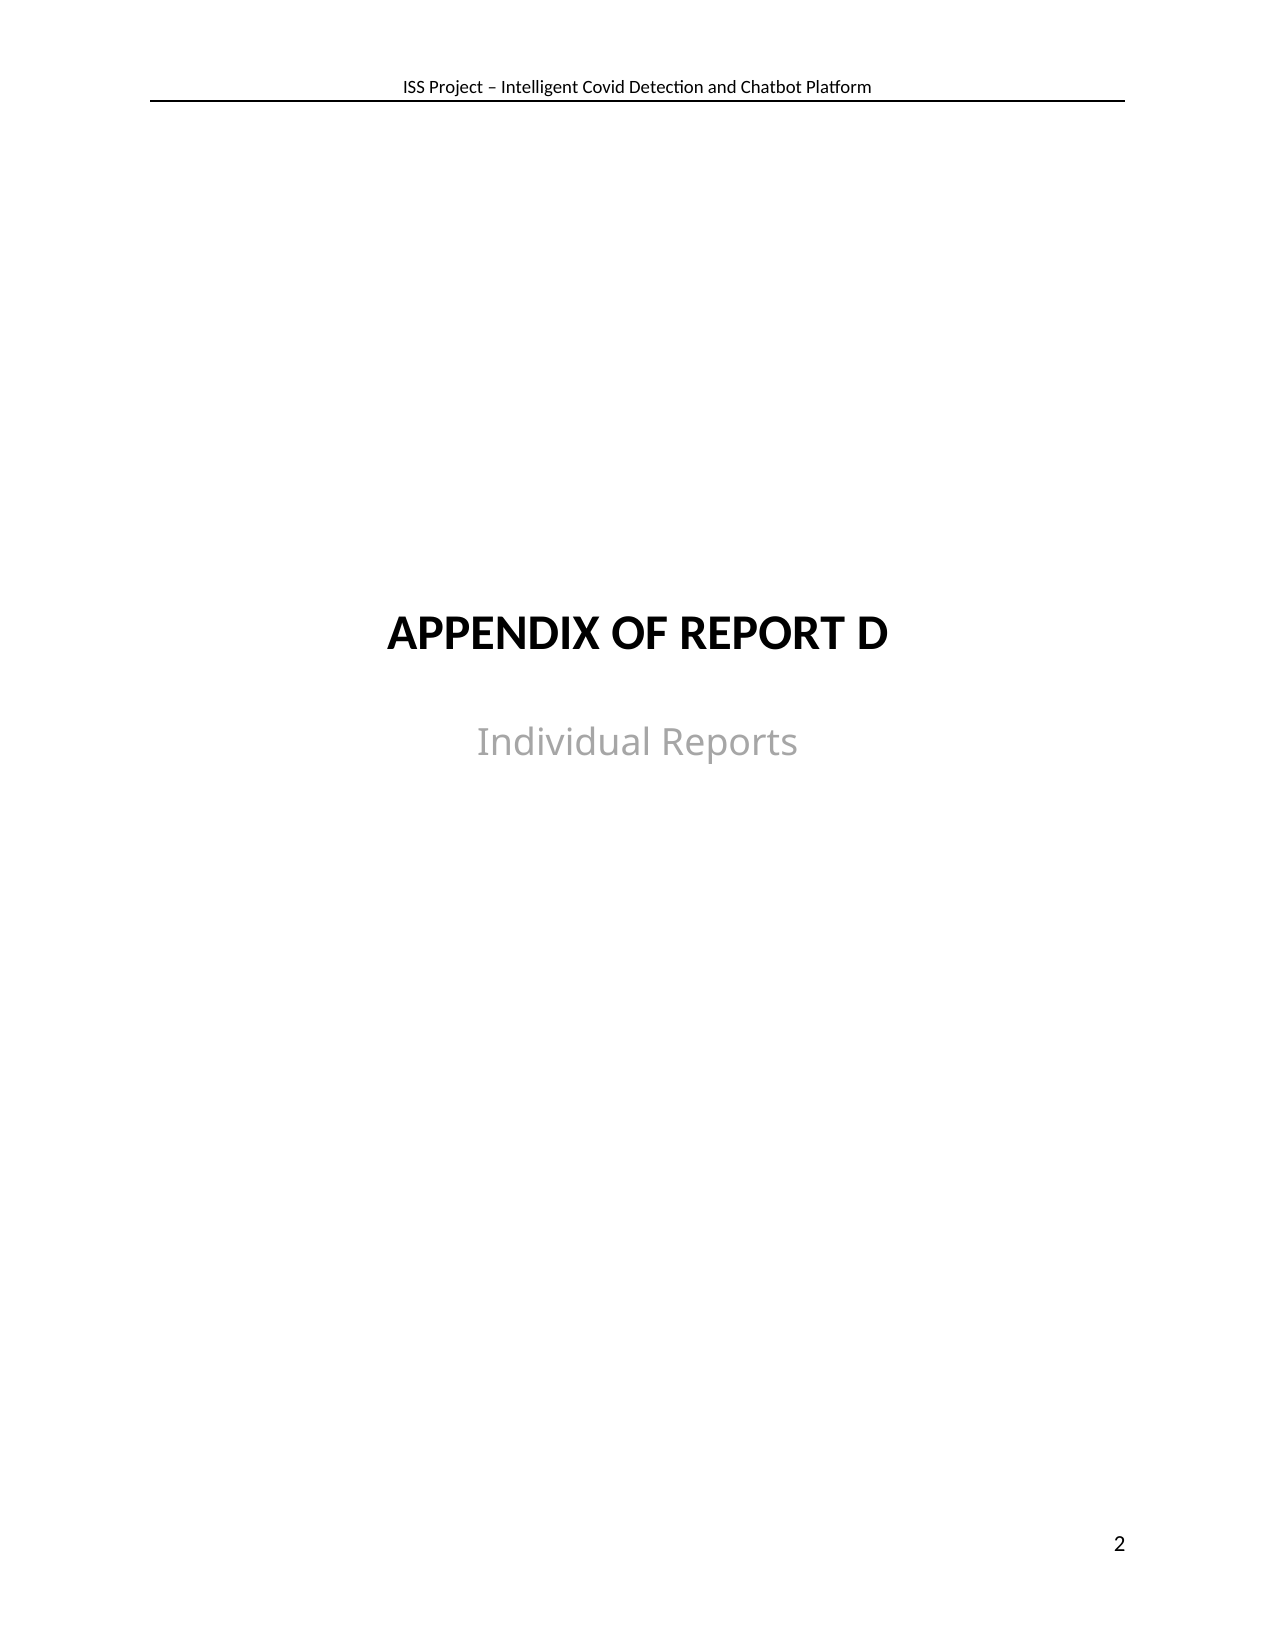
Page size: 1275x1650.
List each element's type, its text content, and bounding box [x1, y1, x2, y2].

subtitle APPENDIX OF REPORT D [150, 601, 1125, 662]
text Individual Reports [150, 715, 1125, 766]
